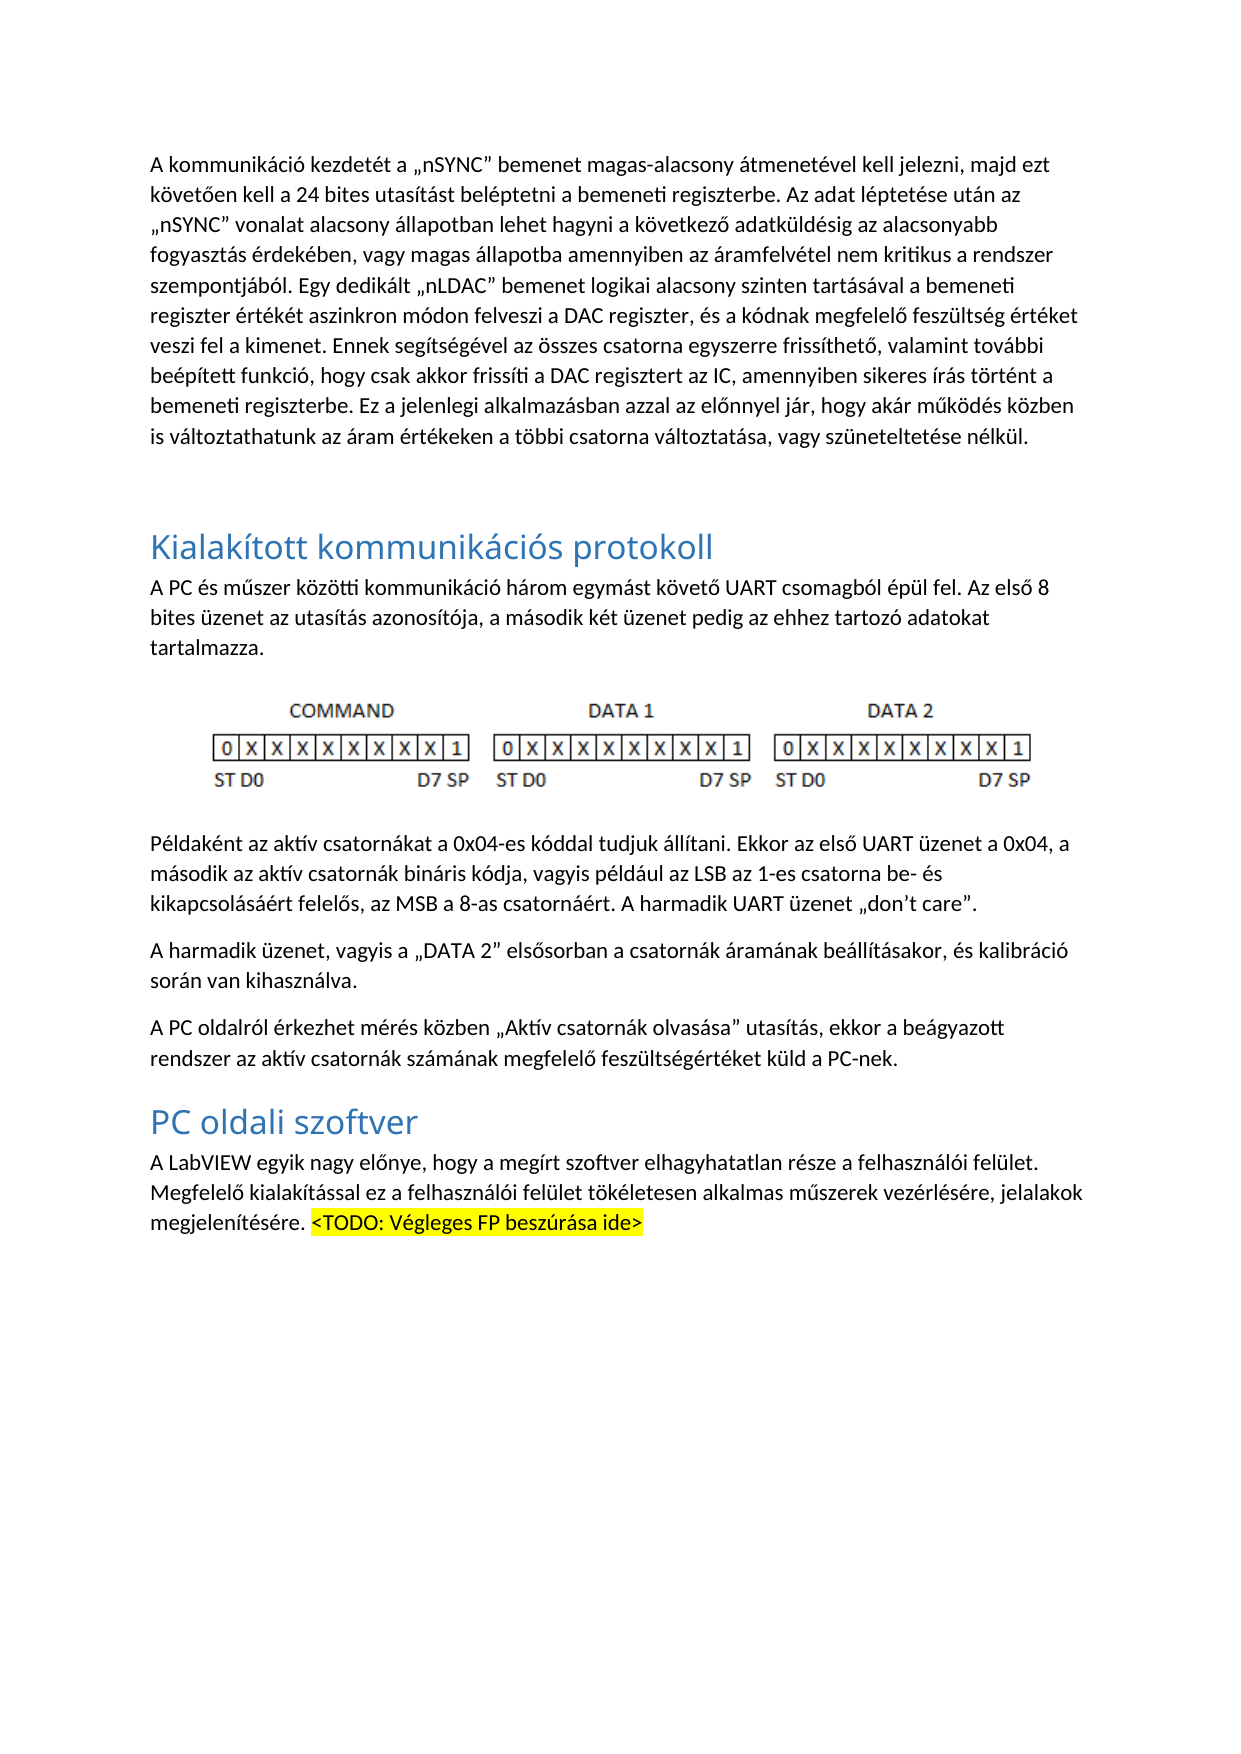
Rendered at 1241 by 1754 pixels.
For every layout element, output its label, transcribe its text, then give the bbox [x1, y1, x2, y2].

text A PC és műszer közötti kommunikáció három egymást követő UART csomagból épül fel. Az első 8 bites üzenet az utasítás azonosítója, a második két üzenet pedig az ehhez tartozó adatokat tartalmazza. [150, 573, 1090, 661]
subtitle Kialakított kommunikációs protokoll [150, 524, 1090, 569]
text A harmadik üzenet, vagyis a „DATA 2” elsősorban a csatornák áramának beállításakor, és kalibráció során van kihasználva. [150, 936, 1090, 994]
text A LabVIEW egyik nagy előnye, hogy a megírt szoftver elhagyhatatlan része a felhasználói felület. Megfelelő kialakítással ez a felhasználói felület tökéletesen alkalmas műszerek vezérlésére, jelalakok megjelenítésére. <TODO: Végleges FP beszúrása ide> [150, 1148, 1090, 1236]
text Példaként az aktív csatornákat a 0x04-es kóddal tudjuk állítani. Ekkor az első UART üzenet a 0x04, a második az aktív csatornák bináris kódja, vagyis például az LSB az 1-es csatorna be- és kikapcsolásáért felelős, az MSB a 8-as csatornáért. A harmadik UART üzenet „don’t care”. [150, 829, 1090, 917]
text A PC oldalról érkezhet mérés közben „Aktív csatornák olvasása” utasítás, ekkor a beágyazott rendszer az aktív csatornák számának megfelelő feszültségértéket küld a PC-nek. [150, 1013, 1090, 1072]
picture [183, 680, 1058, 811]
text A kommunikáció kezdetét a „nSYNC” bemenet magas-alacsony átmenetével kell jelezni, majd ezt követően kell a 24 bites utasítást beléptetni a bemeneti regiszterbe. Az adat léptetése után az „nSYNC” vonalat alacsony állapotban lehet hagyni a következő adatküldésig az alacsonyabb fogyasztás érdekében, vagy magas állapotba amennyiben az áramfelvétel nem kritikus a rendszer szempontjából. Egy dedikált „nLDAC” bemenet logikai alacsony szinten tartásával a bemeneti regiszter értékét aszinkron módon felveszi a DAC regiszter, és a kódnak megfelelő feszültség értéket veszi fel a kimenet. Ennek segítségével az összes csatorna egyszerre frissíthető, valamint további beépített funkció, hogy csak akkor frissíti a DAC regisztert az IC, amennyiben sikeres írás történt a bemeneti regiszterbe. Ez a jelenlegi alkalmazásban azzal az előnnyel jár, hogy akár működés közben is változtathatunk az áram értékeken a többi csatorna változtatása, vagy szüneteltetése nélkül. [150, 150, 1090, 450]
subtitle PC oldali szoftver [150, 1099, 1090, 1144]
